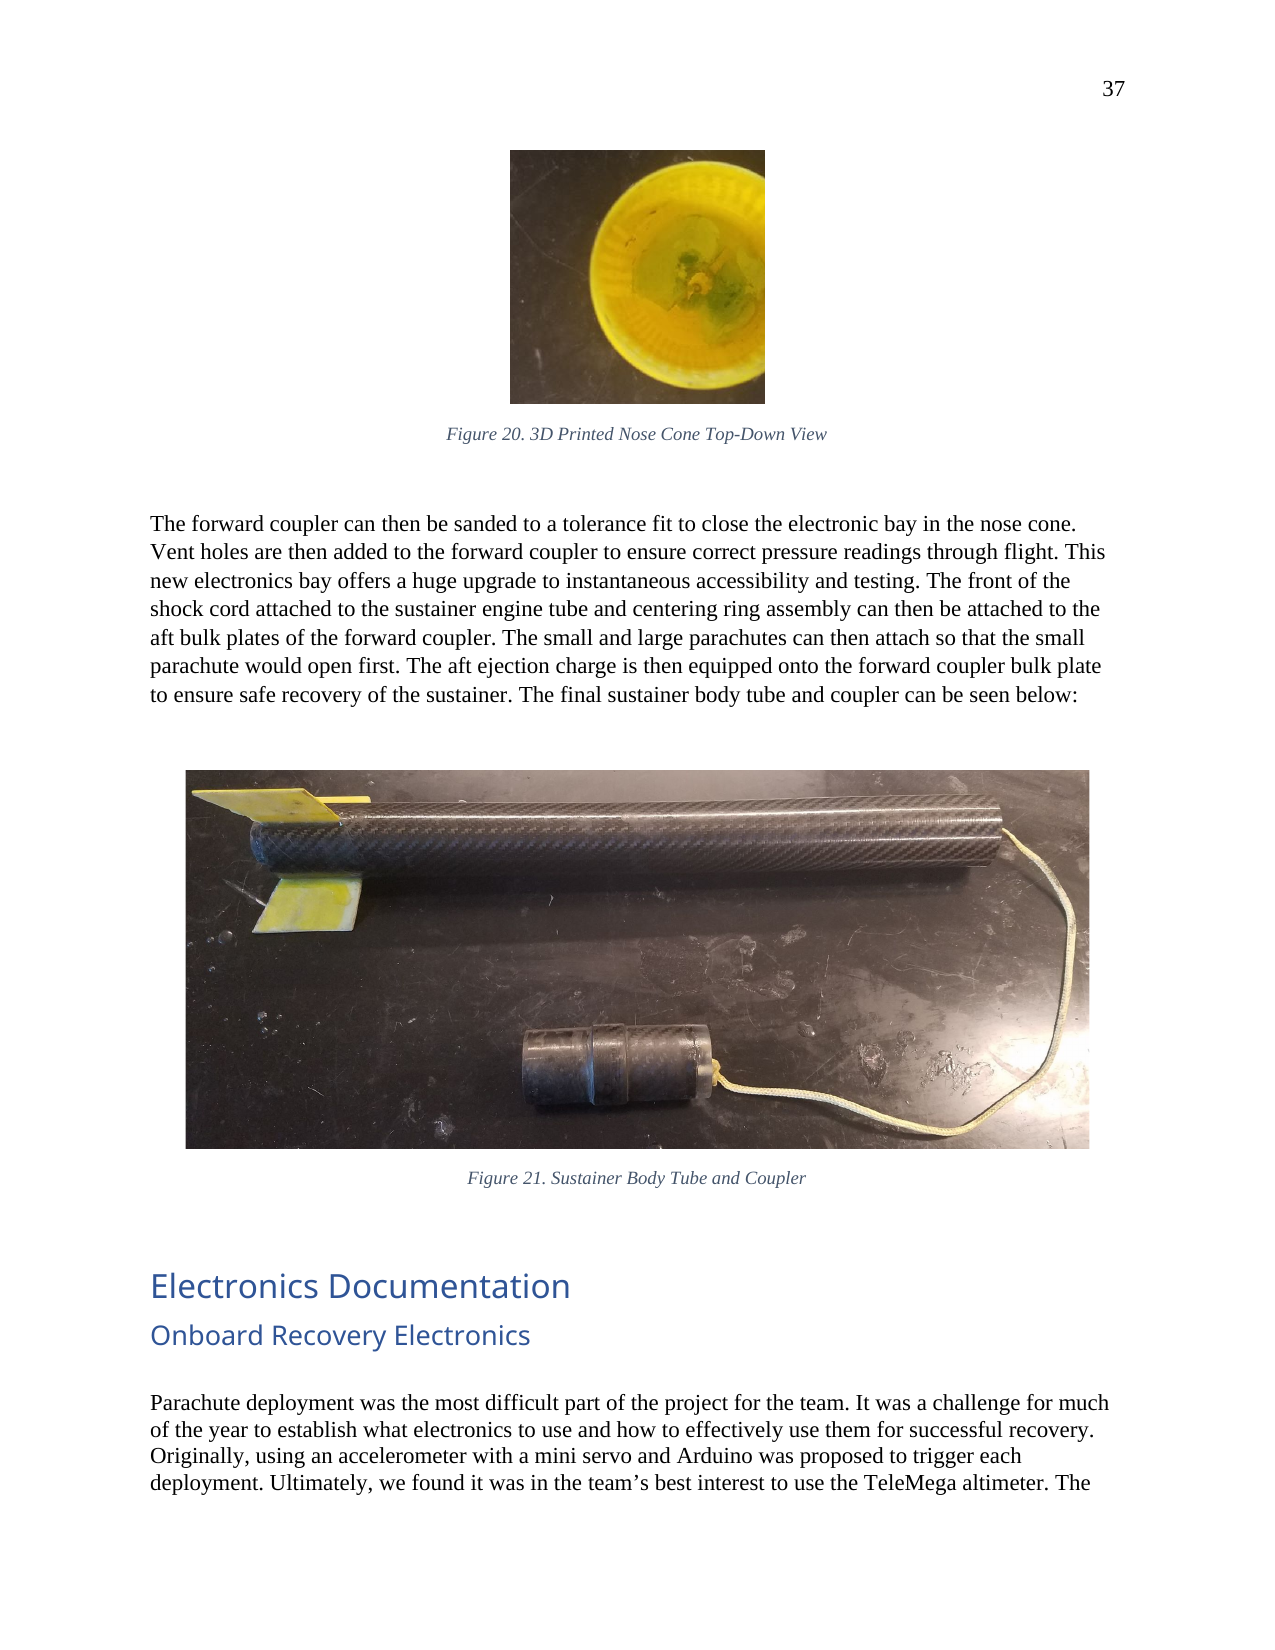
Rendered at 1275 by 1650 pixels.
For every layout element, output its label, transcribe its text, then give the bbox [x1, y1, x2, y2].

picture [185, 770, 1090, 1149]
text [150, 1389, 1125, 1495]
subtitle Onboard Recovery Electronics [150, 1316, 1125, 1353]
text The forward coupler can then be sanded to a tolerance fit to close the electronic bay in the nose cone. Vent holes are then added to the forward coupler to ensure correct pressure readings through flight. This new electronics bay offers a huge upgrade to instantaneous accessibility and testing. The front of the shock cord attached to the sustainer engine tube and centering ring assembly can then be attached to the aft bulk plates of the forward coupler. The small and large parachutes can then attach so that the small parachute would open first. The aft ejection charge is then equipped onto the forward coupler bulk plate to ensure safe recovery of the sustainer. The final sustainer body tube and coupler can be seen below: [150, 510, 1125, 707]
text Figure 20. 3D Printed Nose Cone Top-Down View [150, 422, 1125, 444]
text Figure 21. Sustainer Body Tube and Coupler [150, 1167, 1125, 1189]
picture [510, 150, 765, 404]
subtitle Electronics Documentation [150, 1263, 1125, 1308]
